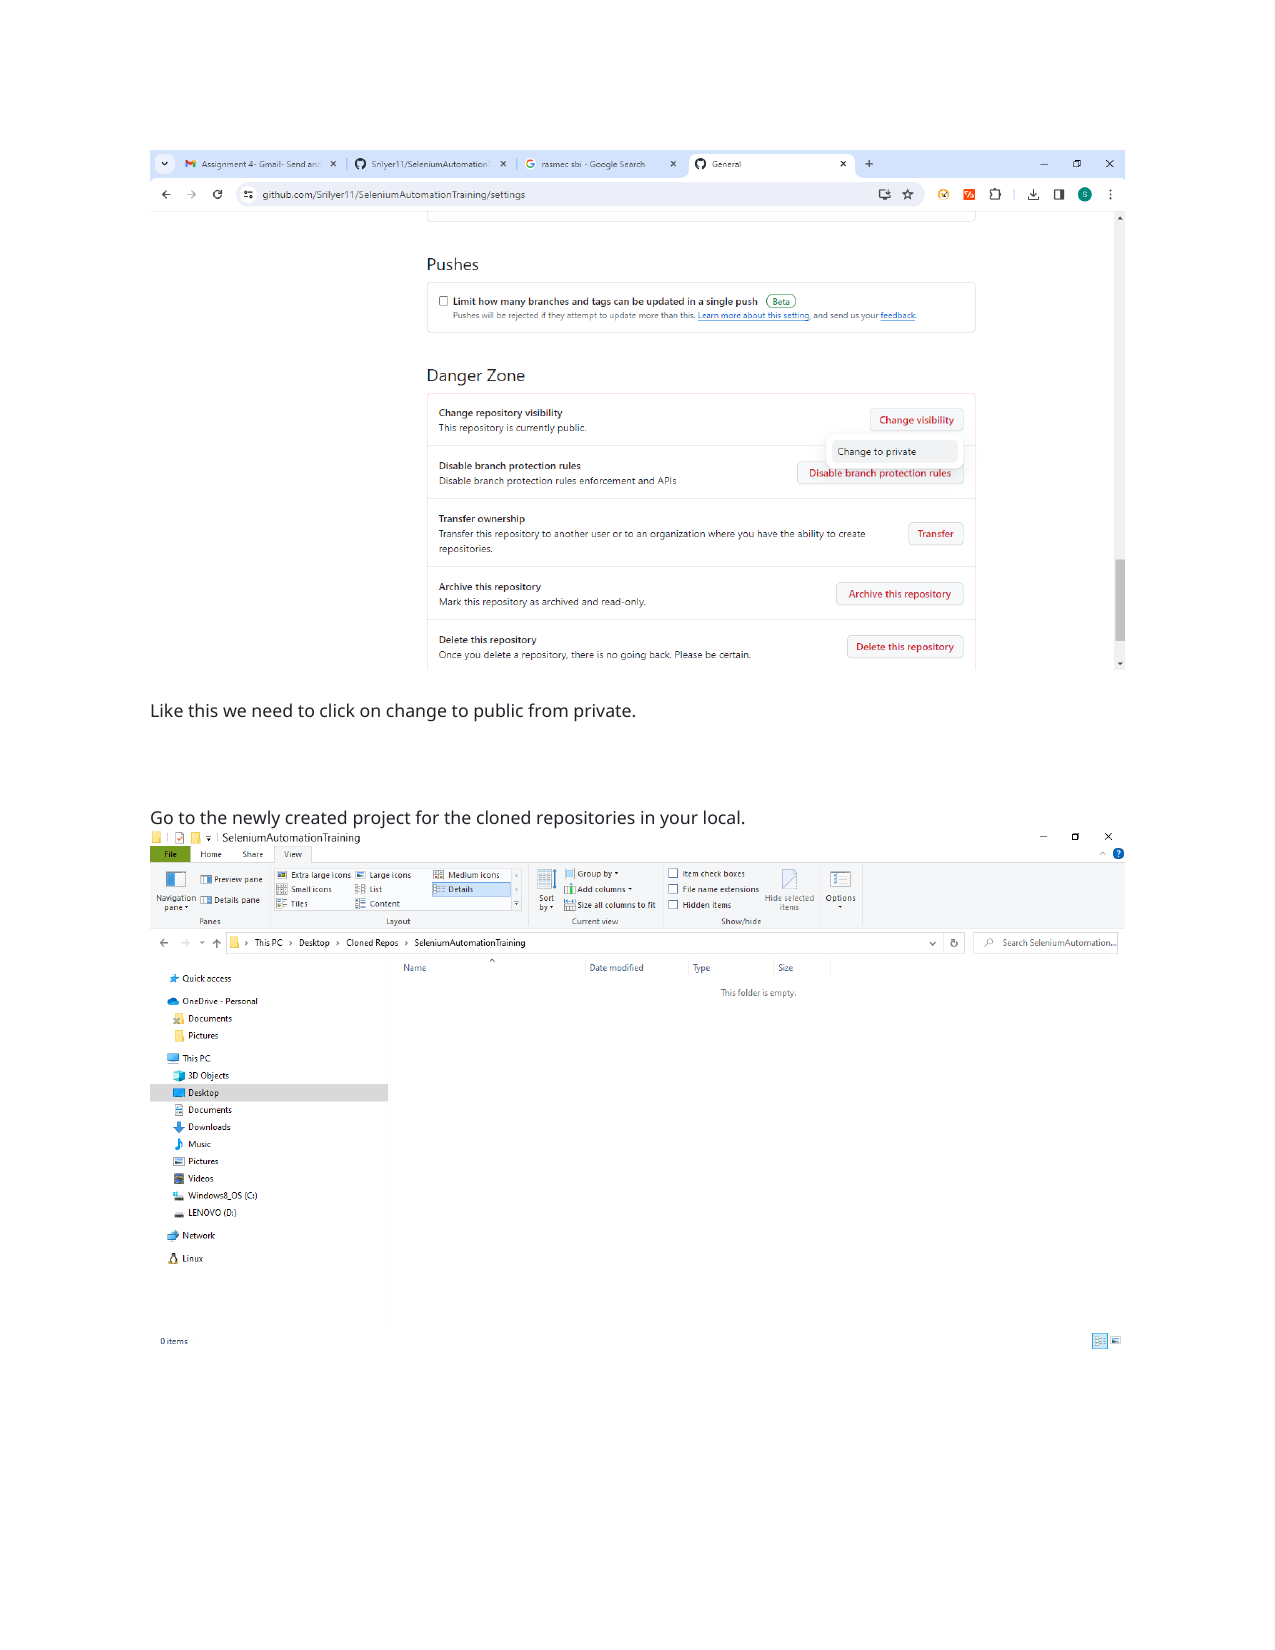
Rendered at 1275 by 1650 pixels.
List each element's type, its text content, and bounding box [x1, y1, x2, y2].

picture [150, 829, 1125, 1349]
text Like this we need to click on change to public from private. [150, 699, 1125, 723]
text Go to the newly created project for the cloned repositories in your local. [150, 805, 1125, 829]
picture [150, 150, 1125, 670]
